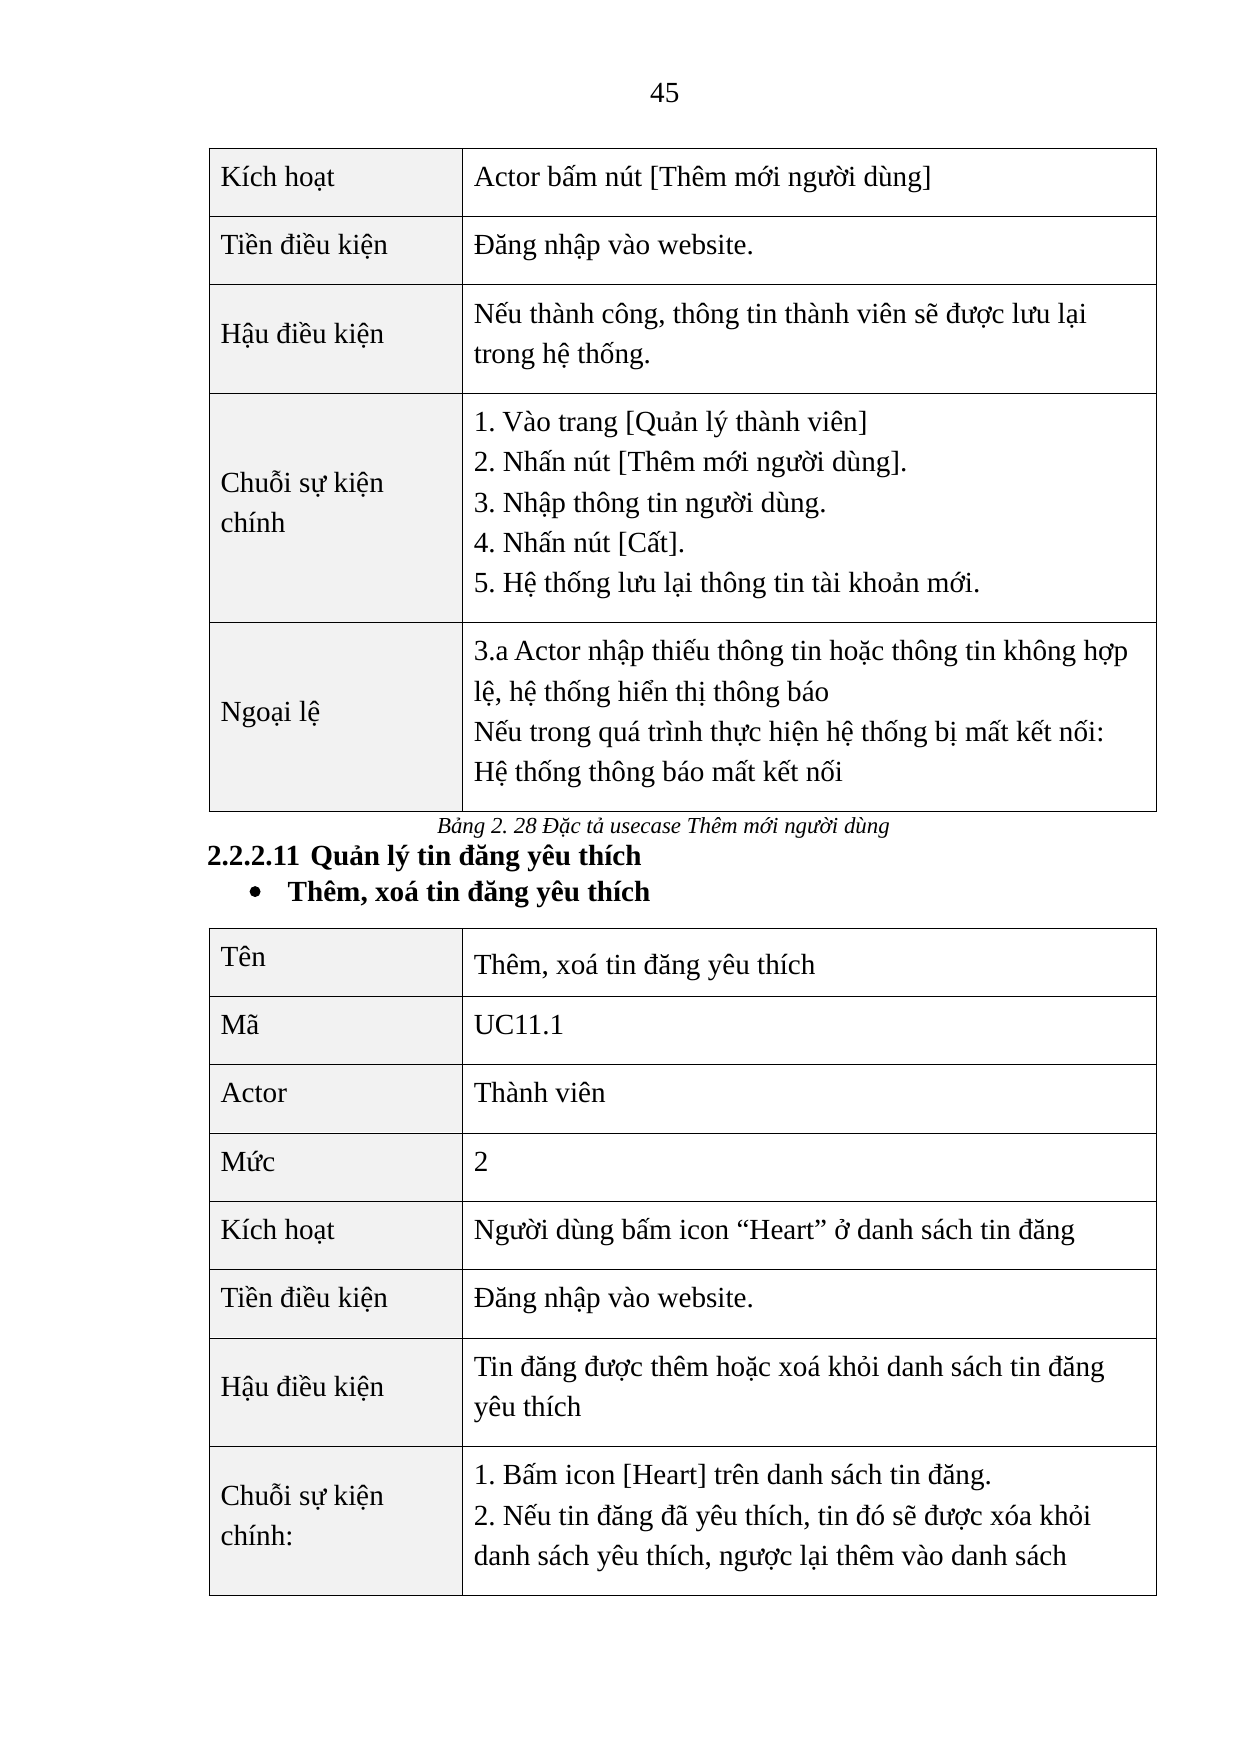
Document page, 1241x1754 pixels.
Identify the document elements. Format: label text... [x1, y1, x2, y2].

table_cell Chuỗi sự kiện chính: [210, 1447, 462, 1595]
table_cell Ngoại lệ [210, 623, 462, 811]
table_cell Mức [210, 1134, 462, 1201]
table_cell Actor [210, 1065, 462, 1132]
table_cell 1. Bấm icon [Heart] trên danh sách tin đăng. 2. Nếu tin đăng đã yêu thích, tin đó sẽ được xóa khỏi danh sách yêu thích, ngược lại thêm vào danh sách [463, 1447, 1156, 1595]
table_cell Tiền điều kiện [210, 1270, 462, 1337]
table_cell 3.a Actor nhập thiếu thông tin hoặc thông tin không hợp lệ, hệ thống hiển thị thông báo Nếu trong quá trình thực hiện hệ thống bị mất kết nối: Hệ thống thông báo mất kết nối [463, 623, 1156, 811]
table_cell Nếu thành công, thông tin thành viên sẽ được lưu lại trong hệ thống. [463, 285, 1156, 393]
table_cell Đăng nhập vào website. [463, 217, 1156, 284]
table_cell UC11.1 [463, 997, 1156, 1064]
list Quản lý tin đăng yêu thích [207, 838, 1122, 872]
table_cell Actor bấm nút [Thêm mới người dùng] [463, 149, 1156, 216]
table_cell 2 [463, 1134, 1156, 1201]
table_cell Tin đăng được thêm hoặc xoá khỏi danh sách tin đăng yêu thích [463, 1339, 1156, 1446]
table_cell Tiền điều kiện [210, 217, 462, 284]
table_cell Mã [210, 997, 462, 1064]
table_cell 1. Vào trang [Quản lý thành viên] 2. Nhấn nút [Thêm mới người dùng]. 3. Nhập thông tin người dùng. 4. Nhấn nút [Cất]. 5. Hệ thống lưu lại thông tin tài khoản mới. [463, 394, 1156, 622]
table_header Tên [210, 929, 462, 996]
table_cell Kích hoạt [210, 149, 462, 216]
table_cell Thành viên [463, 1065, 1156, 1132]
table_cell Chuỗi sự kiện chính [210, 394, 462, 622]
list Thêm, xoá tin đăng yêu thích [250, 874, 1122, 908]
table_cell Kích hoạt [210, 1202, 462, 1269]
table_cell Hậu điều kiện [210, 285, 462, 393]
table_cell Đăng nhập vào website. [463, 1270, 1156, 1337]
table_cell Hậu điều kiện [210, 1339, 462, 1446]
table_header Thêm, xoá tin đăng yêu thích [463, 929, 1156, 996]
table_cell Người dùng bấm icon “Heart” ở danh sách tin đăng [463, 1202, 1156, 1269]
